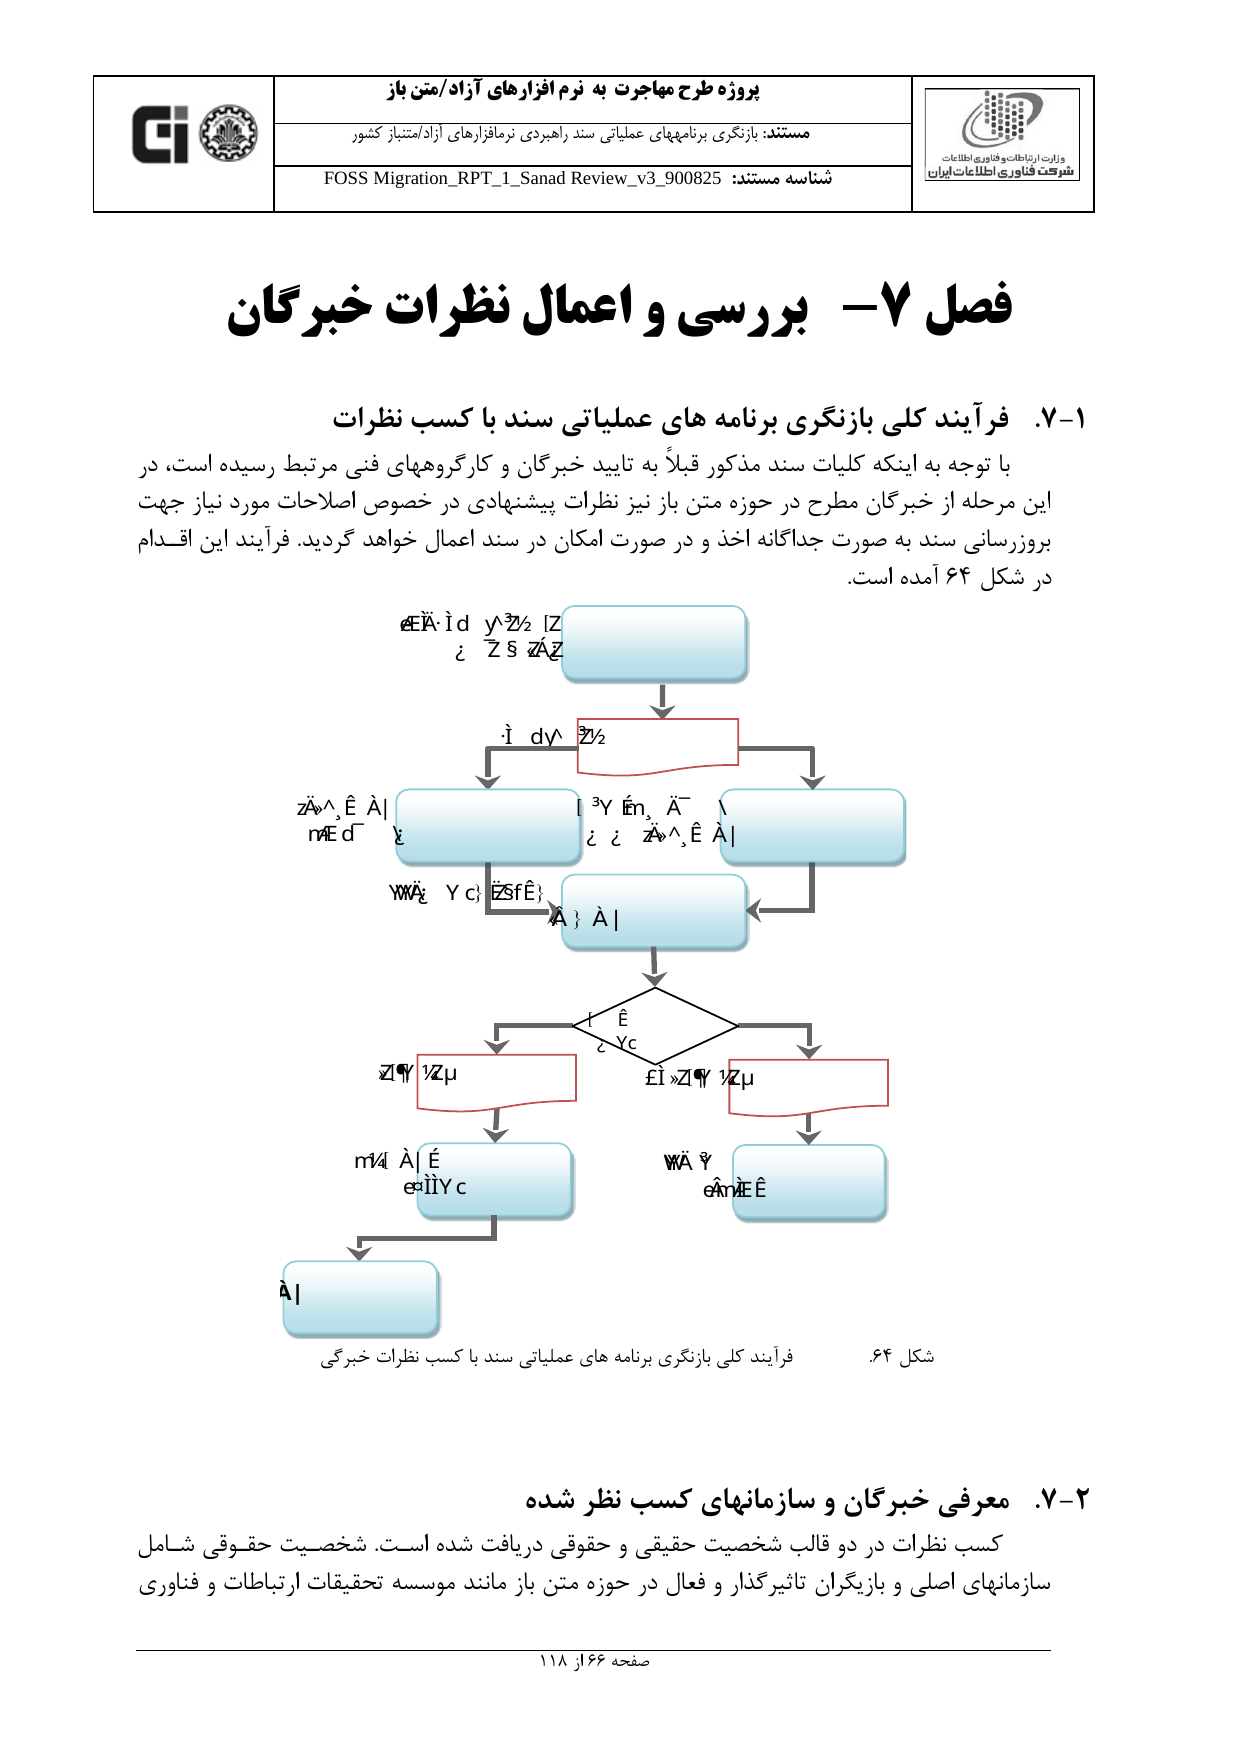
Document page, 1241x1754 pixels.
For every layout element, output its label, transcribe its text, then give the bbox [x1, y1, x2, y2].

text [136, 1532, 1051, 1599]
subtitle فرآیند کلی بازنگری برنامه های عملیاتی سند با کسب نظرات [136, 406, 1033, 439]
subtitle بررسی و اعمال نظرات خبرگان [136, 286, 971, 340]
subtitle معرفی خبرگان و سازمانهای کسب نظر شده [136, 1486, 1033, 1519]
table_cell فرآیند کلی بازنگری برنامه های عملیاتی سند با کسب نظرات خبرگی [179, 1348, 1009, 1378]
text با توجه به اینکه کلیات سند مذکور قبلاً به تایید خبرگان و کارگروههای فنی مرتبط رسیده است، در این مرحله از خبرگان مطرح در حوزه متن باز نیز نظرات پیشنهادی در خصوص اصلاحات مورد نیاز جهت بروزرسانی سند به صورت جداگانه اخذ و در صورت امکان در سند اعمال خواهد گردید. فرآیند این اقدام در ‏شكل 64 آمده است. [136, 452, 1051, 595]
table_header [179, 604, 1009, 1348]
